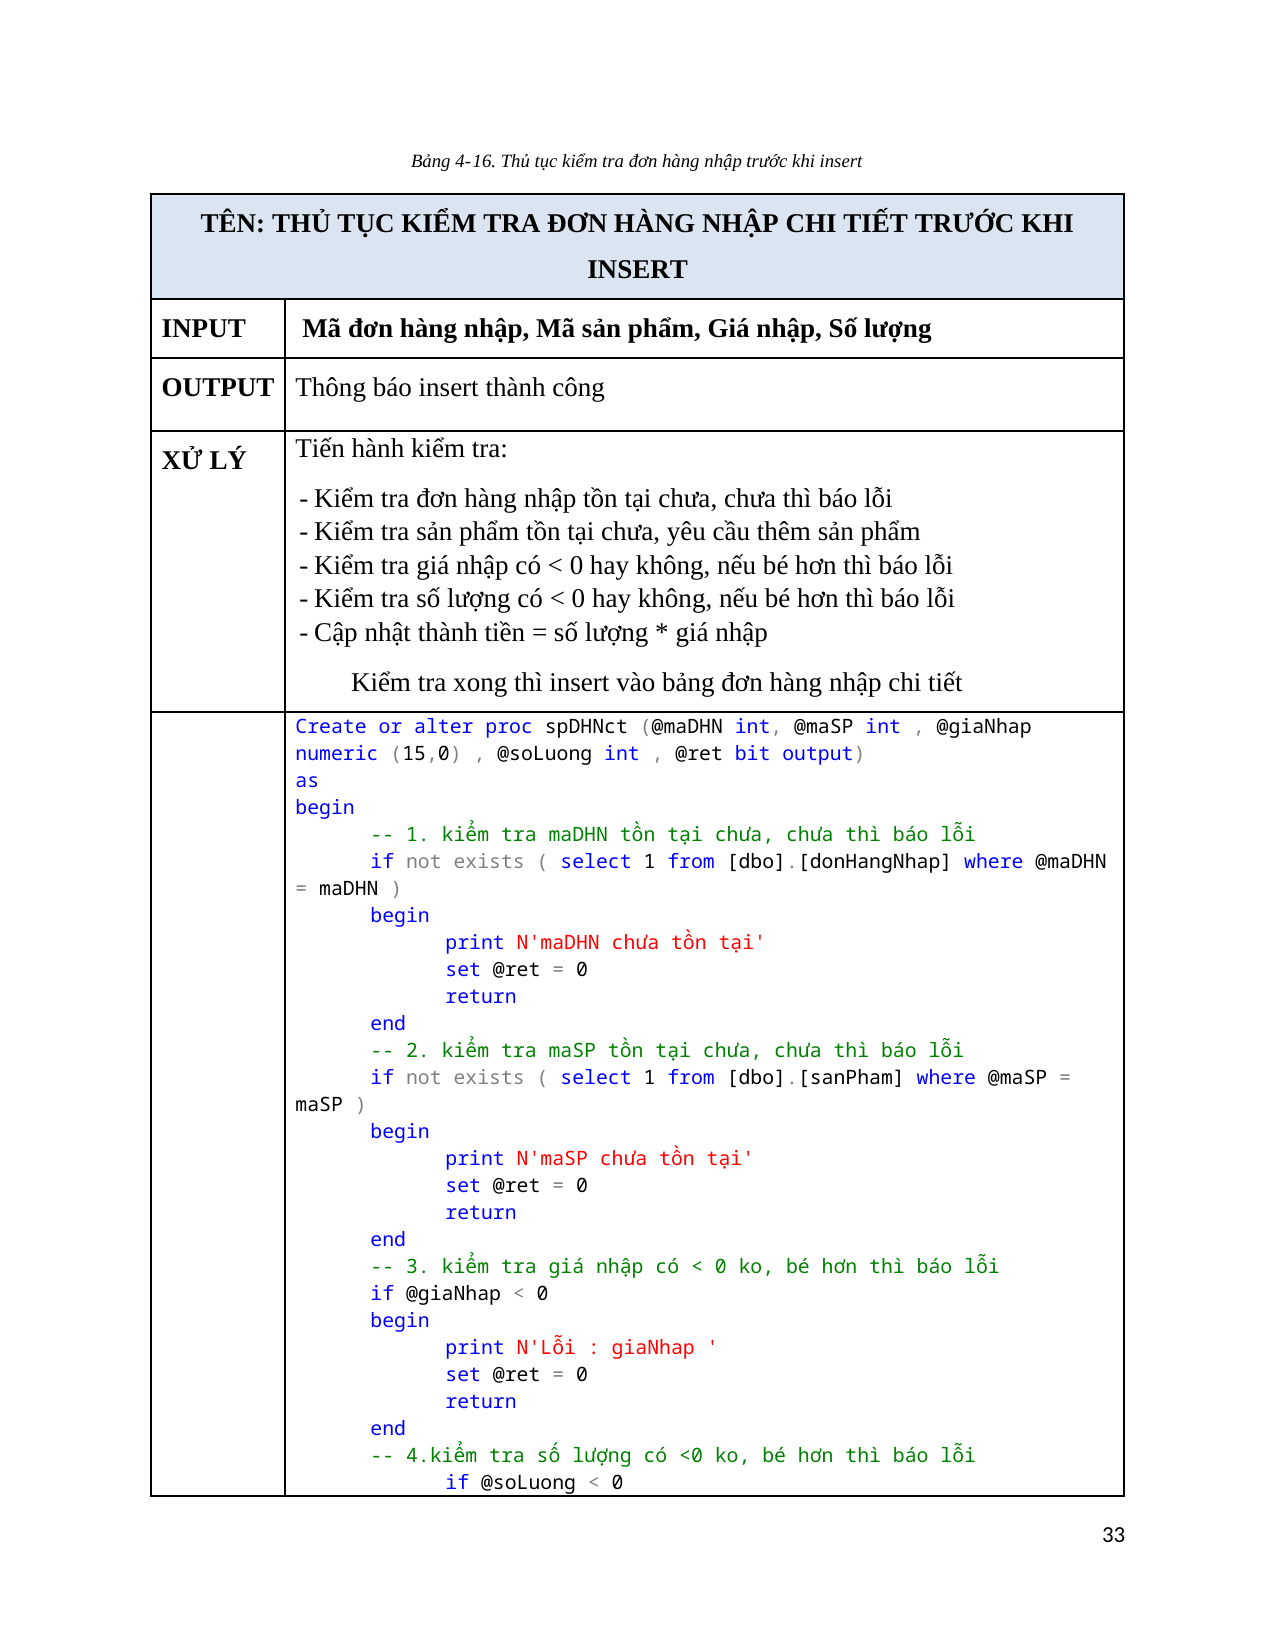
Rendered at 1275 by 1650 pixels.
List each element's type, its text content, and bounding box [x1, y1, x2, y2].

table_cell Tiến hành kiểm tra: Kiểm tra đơn hàng nhập tồn tại chưa, chưa thì báo lỗi Kiểm tra sản phẩm tồn tại chưa, yêu cầu thêm sản phẩm Kiểm tra giá nhập có < 0 hay không, nếu bé hơn thì báo lỗi Kiểm tra số lượng có < 0 hay không, nếu bé hơn thì báo lỗi Cập nhật thành tiền = số lượng * giá nhập Kiểm tra xong thì insert vào bảng đơn hàng nhập chi tiết [286, 432, 1123, 711]
table_header TÊN: THỦ TỤC KIỂM TRA ĐƠN HÀNG NHẬP CHI TIẾT TRƯỚC KHI INSERT [152, 195, 1123, 298]
table_cell Thông báo insert thành công [286, 359, 1123, 429]
table_cell OUTPUT [152, 359, 284, 429]
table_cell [286, 713, 1123, 1495]
table_cell Mã đơn hàng nhập, Mã sản phẩm, Giá nhập, Số lượng [286, 300, 1123, 357]
table_cell XỬ LÝ [152, 432, 284, 711]
table_cell [152, 713, 284, 1495]
table_cell INPUT [152, 300, 284, 357]
